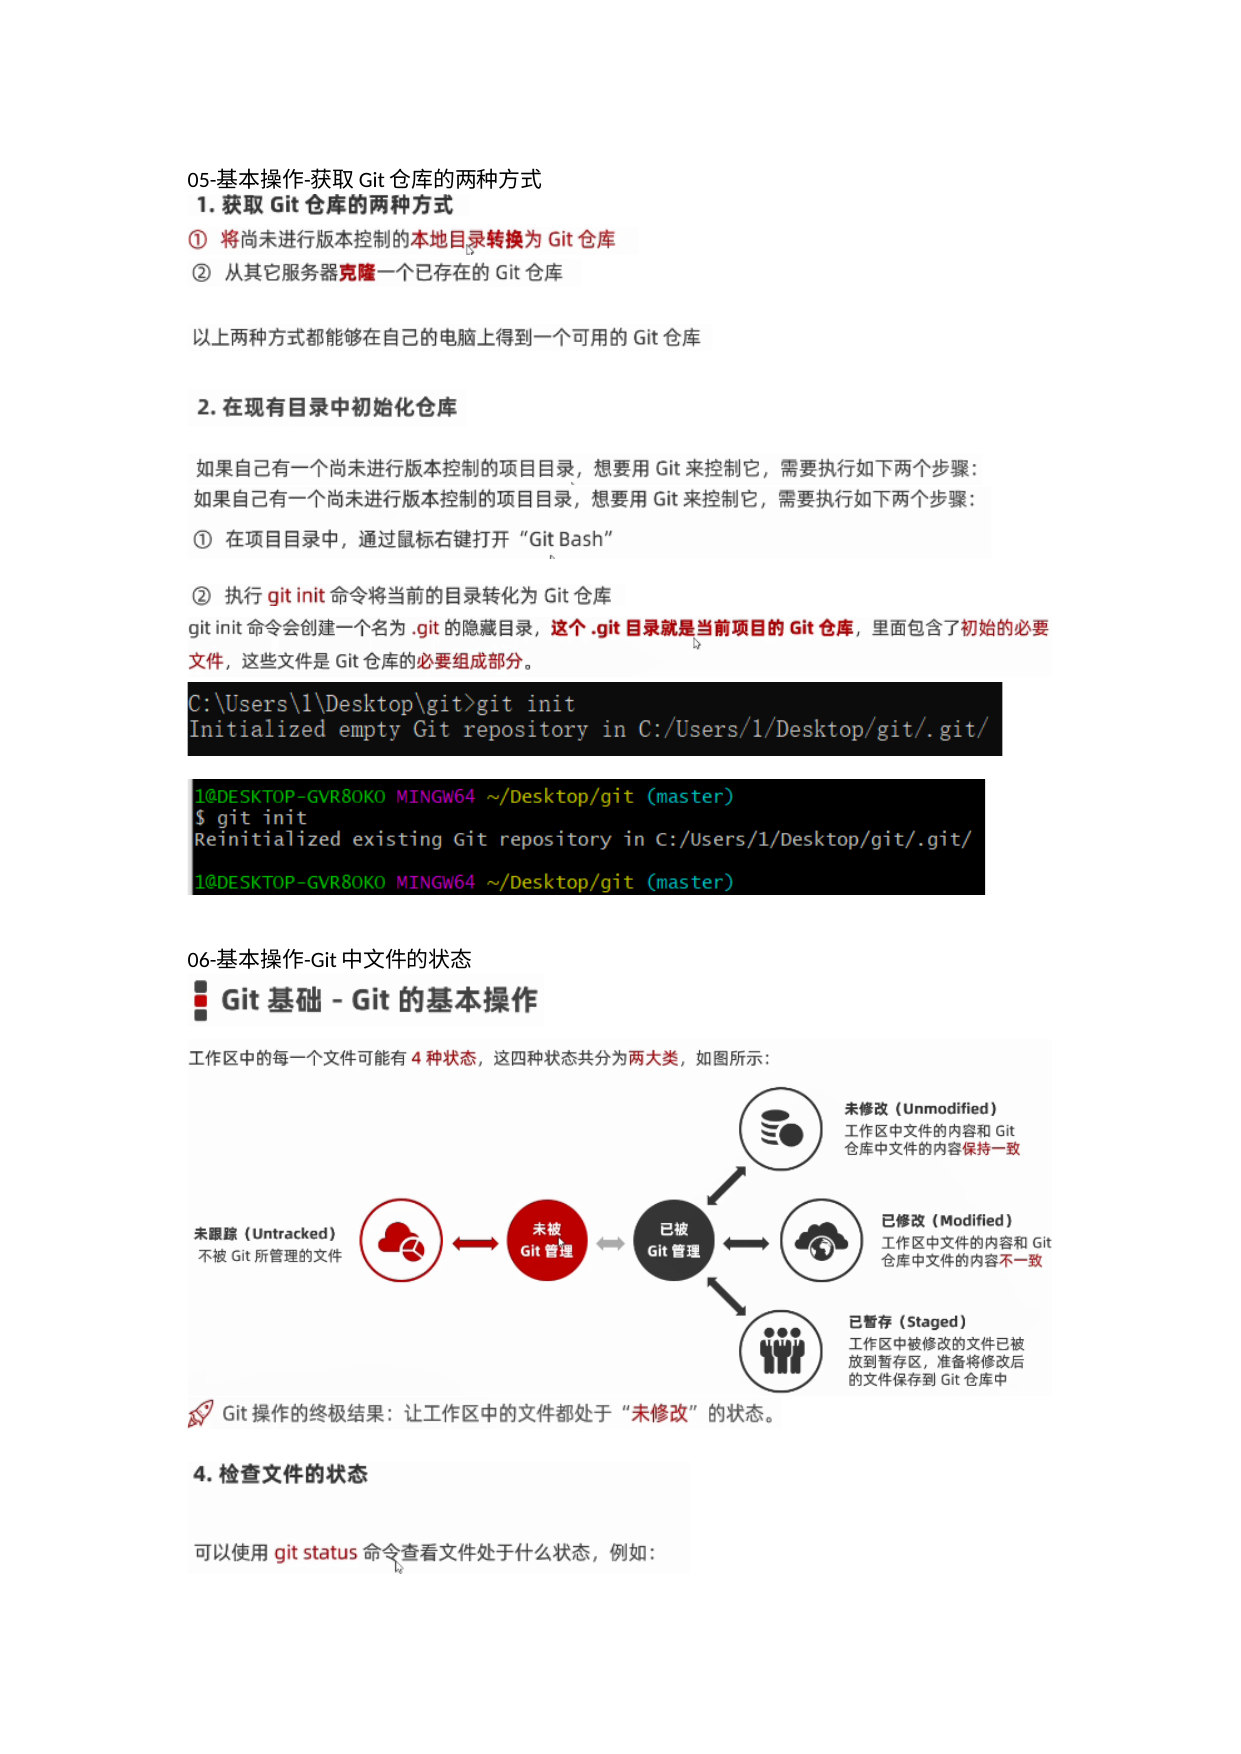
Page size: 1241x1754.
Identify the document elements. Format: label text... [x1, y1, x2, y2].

picture [187, 779, 986, 895]
picture [187, 389, 467, 426]
text 05-基本操作-获取Git仓库的两种方式 [187, 162, 1053, 194]
picture [187, 682, 1003, 756]
picture [187, 194, 470, 216]
picture [187, 617, 1053, 677]
picture [187, 259, 582, 287]
picture [187, 1462, 690, 1574]
picture [187, 1039, 1053, 1396]
picture [187, 454, 983, 485]
picture [187, 324, 713, 351]
picture [187, 1397, 782, 1429]
picture [187, 487, 992, 559]
picture [187, 974, 544, 1026]
picture [187, 584, 625, 606]
text 06-基本操作-Git中文件的状态 [187, 942, 1053, 974]
picture [187, 227, 639, 255]
